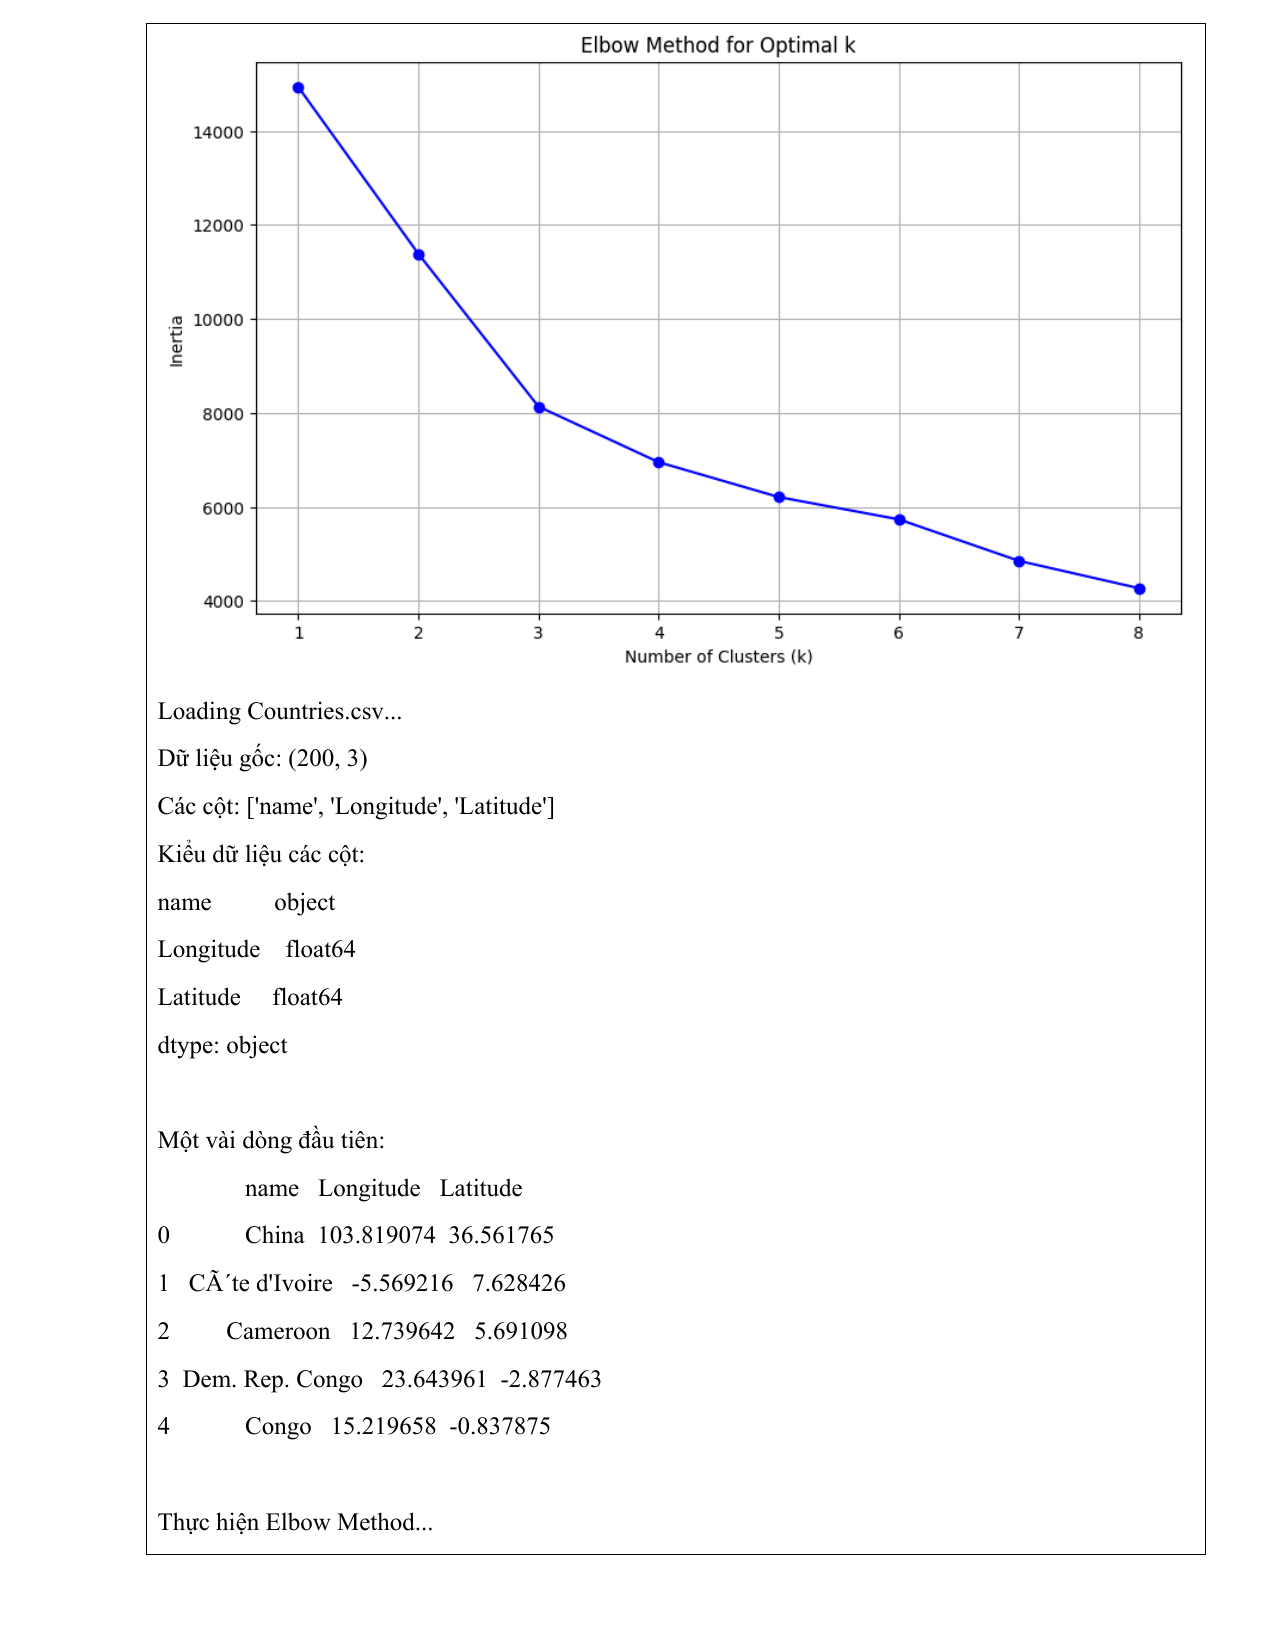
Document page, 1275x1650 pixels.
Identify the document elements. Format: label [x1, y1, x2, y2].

picture [157, 24, 1193, 677]
table_header [147, 24, 1205, 1554]
